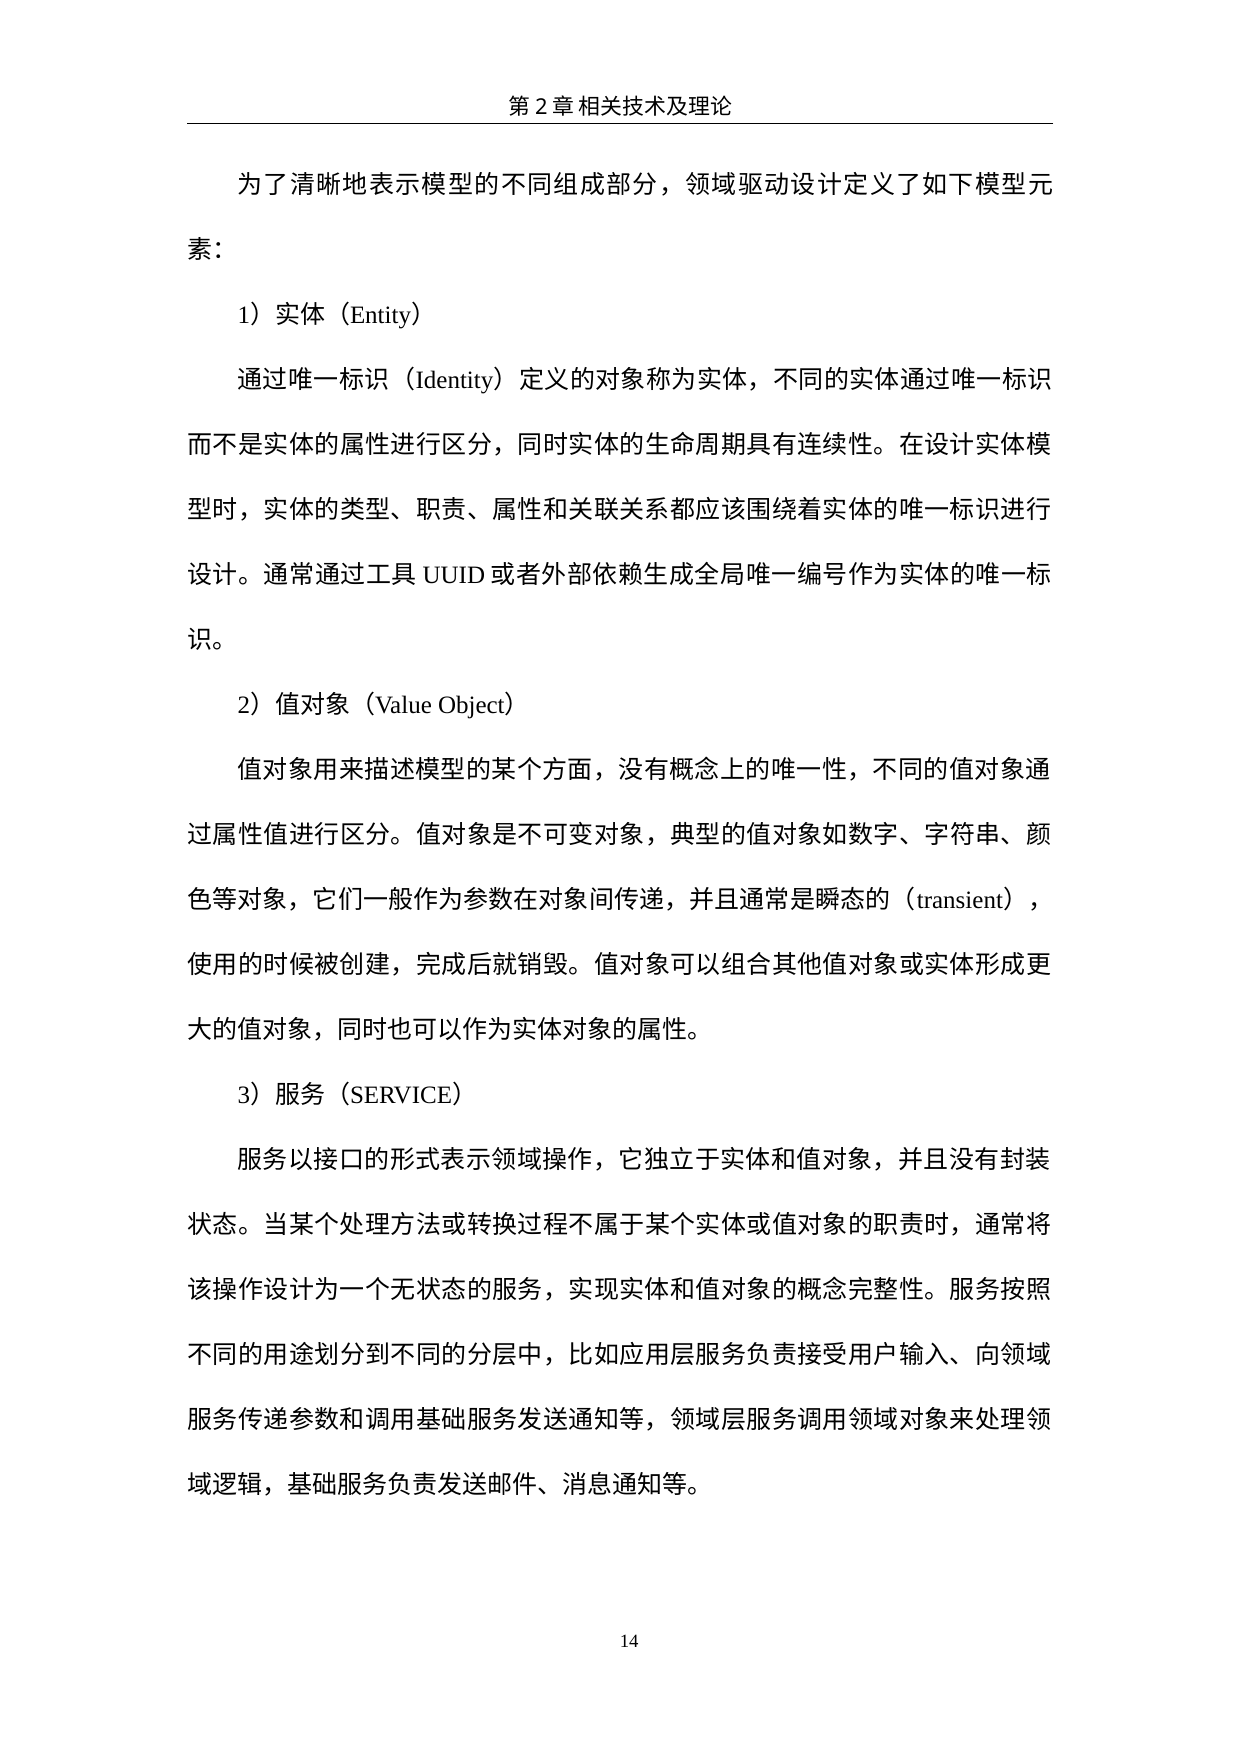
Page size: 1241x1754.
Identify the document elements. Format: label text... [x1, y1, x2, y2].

list 值对象用来描述模型的某个方面，没有概念上的唯一性，不同的值对象通过属性值进行区分。值对象是不可变对象，典型的值对象如数字、字符串、颜色等对象，它们一般作为参数在对象间传递，并且通常是瞬态的（transient），使用的时候被创建，完成后就销毁。值对象可以组合其他值对象或实体形成更大的值对象，同时也可以作为实体对象的属性。 [187, 735, 1053, 1060]
list 3）服务（SERVICE） [187, 1060, 1053, 1125]
list 通过唯一标识（Identity）定义的对象称为实体，不同的实体通过唯一标识而不是实体的属性进行区分，同时实体的生命周期具有连续性。在设计实体模型时，实体的类型、职责、属性和关联关系都应该围绕着实体的唯一标识进行设计。通常通过工具UUID或者外部依赖生成全局唯一编号作为实体的唯一标识。 [187, 345, 1053, 670]
list 服务以接口的形式表示领域操作，它独立于实体和值对象，并且没有封装状态。当某个处理方法或转换过程不属于某个实体或值对象的职责时，通常将该操作设计为一个无状态的服务，实现实体和值对象的概念完整性。服务按照不同的用途划分到不同的分层中，比如应用层服务负责接受用户输入、向领域服务传递参数和调用基础服务发送通知等，领域层服务调用领域对象来处理领域逻辑，基础服务负责发送邮件、消息通知等。 [187, 1125, 1053, 1515]
list 为了清晰地表示模型的不同组成部分，领域驱动设计定义了如下模型元素： [187, 150, 1053, 280]
list 1）实体（Entity） [187, 280, 1053, 345]
list 2）值对象（Value Object） [187, 670, 1053, 735]
